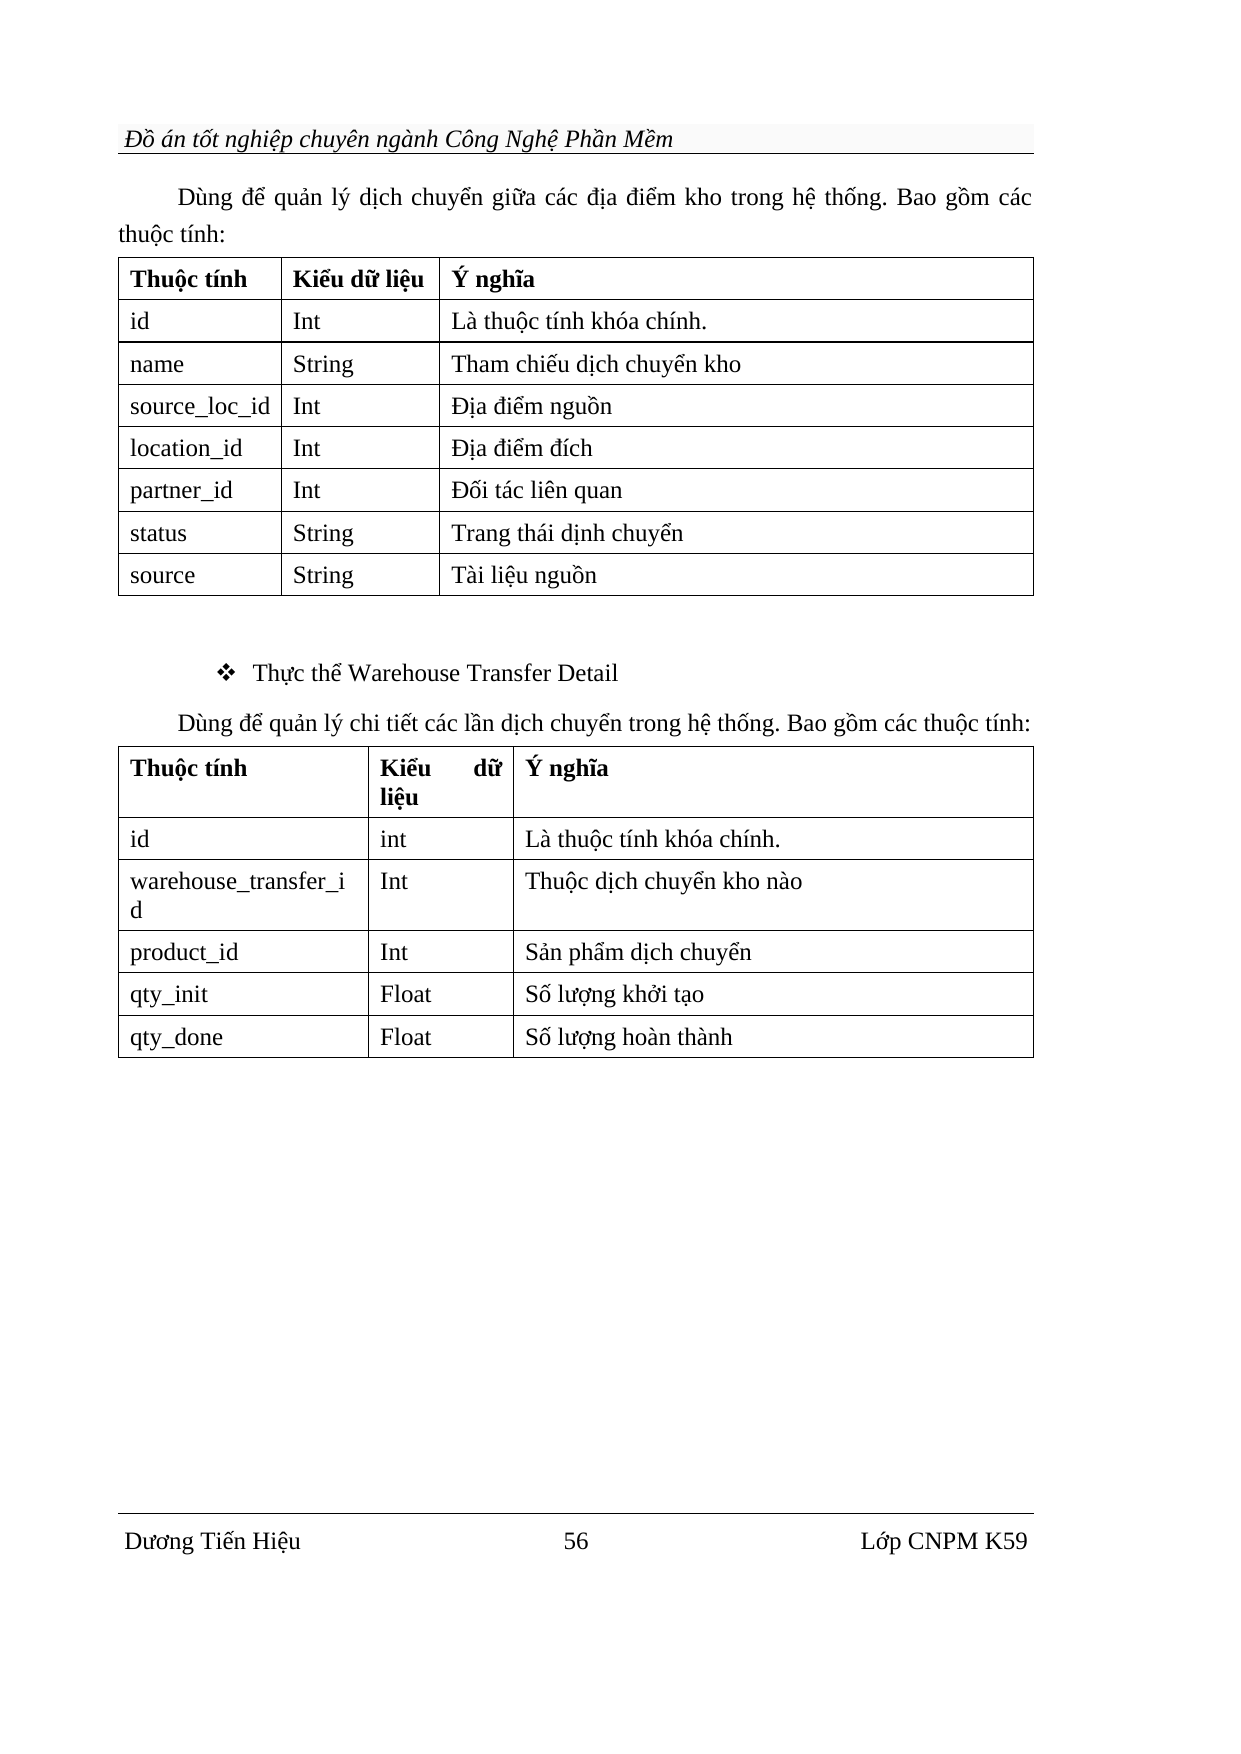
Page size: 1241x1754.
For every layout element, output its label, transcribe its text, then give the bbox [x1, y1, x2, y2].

table_cell Địa điểm nguồn [440, 385, 1033, 426]
table_cell String [282, 554, 439, 595]
table_header Kiểu dữ liệu [369, 747, 513, 817]
table_header Thuộc tính [119, 258, 281, 299]
table_cell Đối tác liên quan [440, 469, 1033, 511]
table_cell Sản phẩm dịch chuyển [514, 931, 1033, 972]
table_cell Số lượng khởi tạo [514, 973, 1033, 1014]
table_cell Tham chiếu dịch chuyển kho [440, 343, 1033, 384]
table_cell Int [369, 860, 513, 930]
table_cell warehouse_transfer_id [119, 860, 368, 930]
table_cell String [282, 512, 439, 553]
text Dùng để quản lý chi tiết các lần dịch chuyển trong hệ thống. Bao gồm các thuộc tính: [118, 708, 1033, 737]
table_cell name [119, 343, 281, 384]
table_header Thuộc tính [119, 747, 368, 817]
table_cell Thuộc dịch chuyển kho nào [514, 860, 1033, 930]
table_cell Số lượng hoàn thành [514, 1016, 1033, 1057]
table_cell Địa điểm đích [440, 427, 1033, 468]
table_cell Float [369, 973, 513, 1014]
table_cell Tài liệu nguồn [440, 554, 1033, 595]
table_cell partner_id [119, 469, 281, 511]
table_cell Int [282, 385, 439, 426]
table_cell Là thuộc tính khóa chính. [514, 818, 1033, 859]
table_cell product_id [119, 931, 368, 972]
table_cell Int [282, 427, 439, 468]
table_cell Trang thái dịnh chuyển [440, 512, 1033, 553]
table_header Kiểu dữ liệu [282, 258, 439, 299]
table_cell qty_done [119, 1016, 368, 1057]
table_header Ý nghĩa [514, 747, 1033, 817]
table_cell int [369, 818, 513, 859]
table_cell Là thuộc tính khóa chính. [440, 300, 1033, 341]
list Thực thể Warehouse Transfer Detail [215, 658, 1033, 687]
table_cell qty_init [119, 973, 368, 1014]
table_cell status [119, 512, 281, 553]
table_cell source_loc_id [119, 385, 281, 426]
table_cell id [119, 300, 281, 341]
table_header Ý nghĩa [440, 258, 1033, 299]
table_cell String [282, 343, 439, 384]
table_cell Int [282, 300, 439, 341]
text Dùng để quản lý dịch chuyển giữa các địa điểm kho trong hệ thống. Bao gồm các thuộc tính: [118, 182, 1033, 248]
table_cell Int [369, 931, 513, 972]
table_cell Int [282, 469, 439, 511]
table_cell id [119, 818, 368, 859]
table_cell location_id [119, 427, 281, 468]
table_cell Float [369, 1016, 513, 1057]
table_cell source [119, 554, 281, 595]
